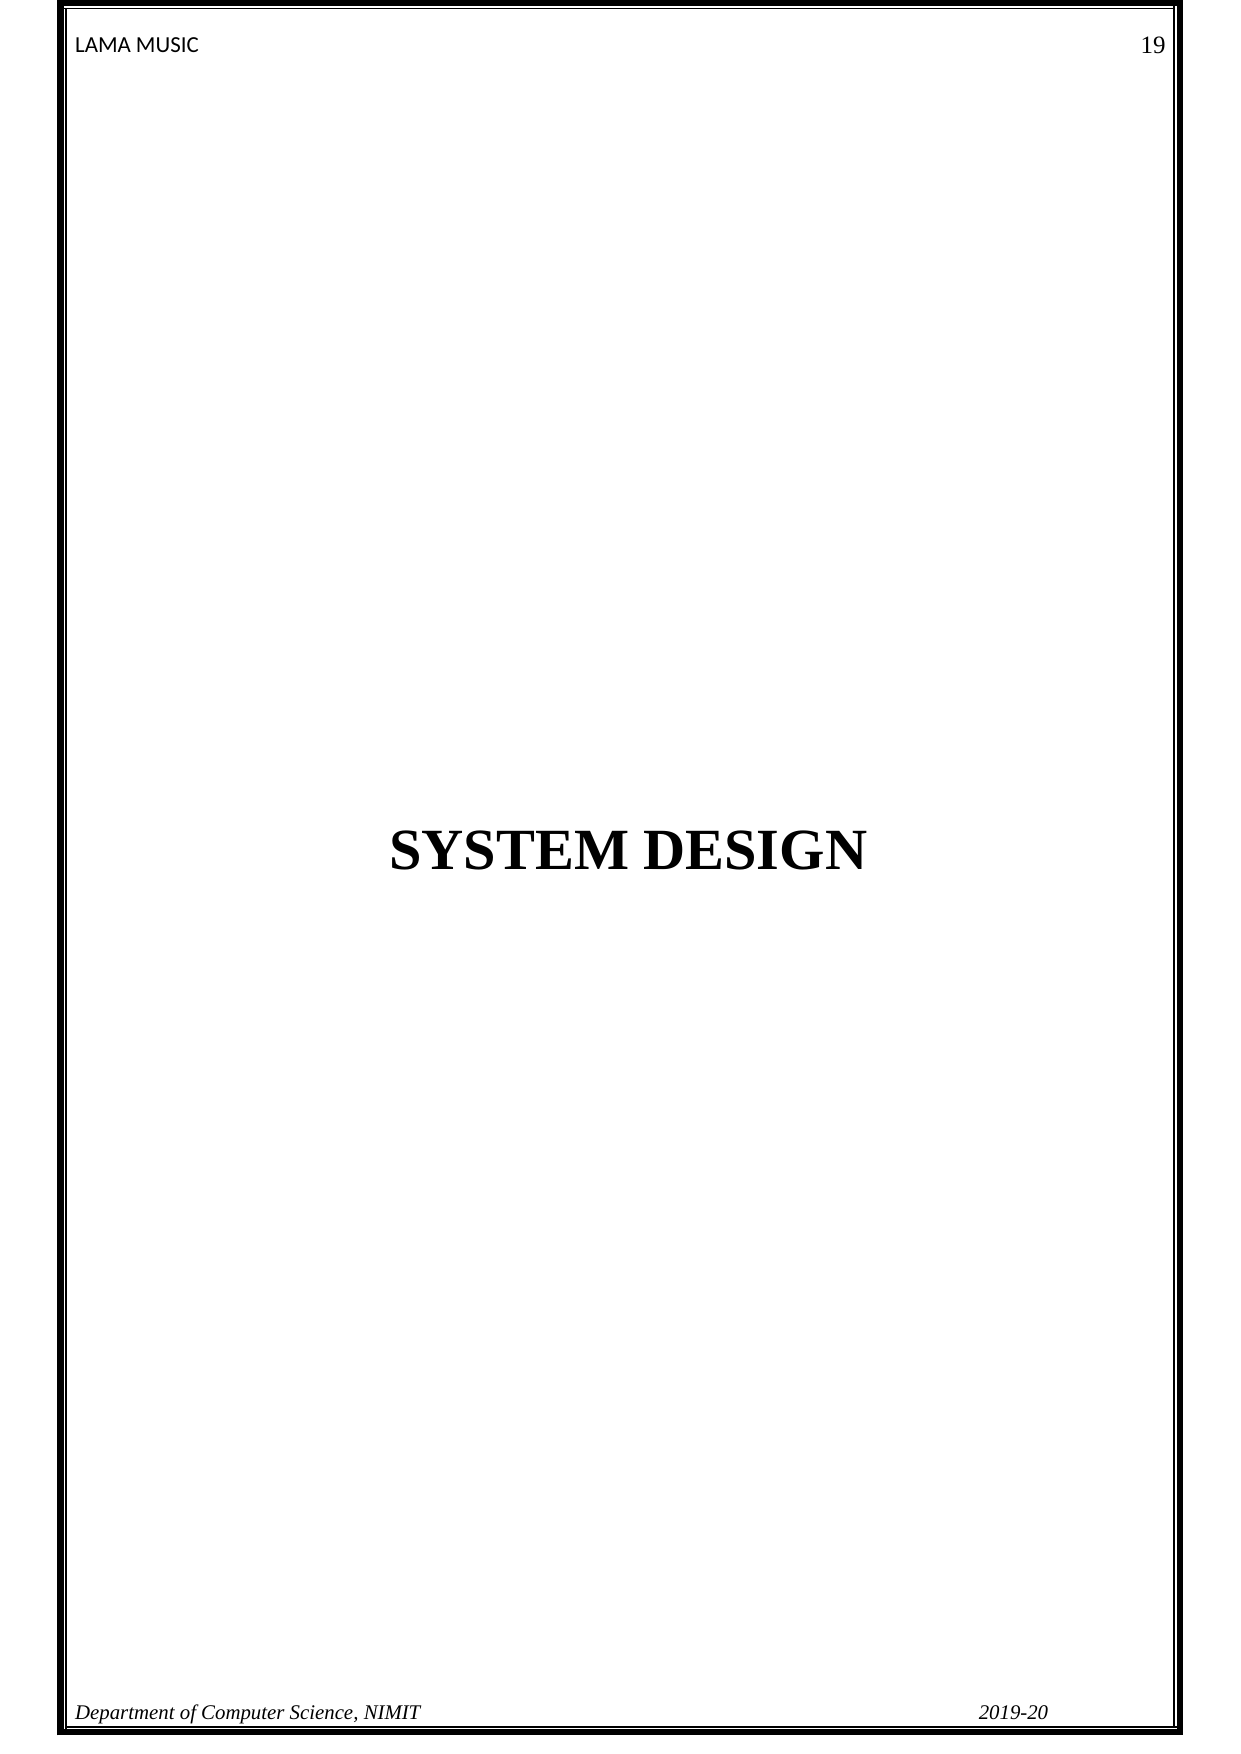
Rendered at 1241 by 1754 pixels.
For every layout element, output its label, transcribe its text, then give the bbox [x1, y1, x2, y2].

text SYSTEM DESIGN [112, 815, 1144, 882]
